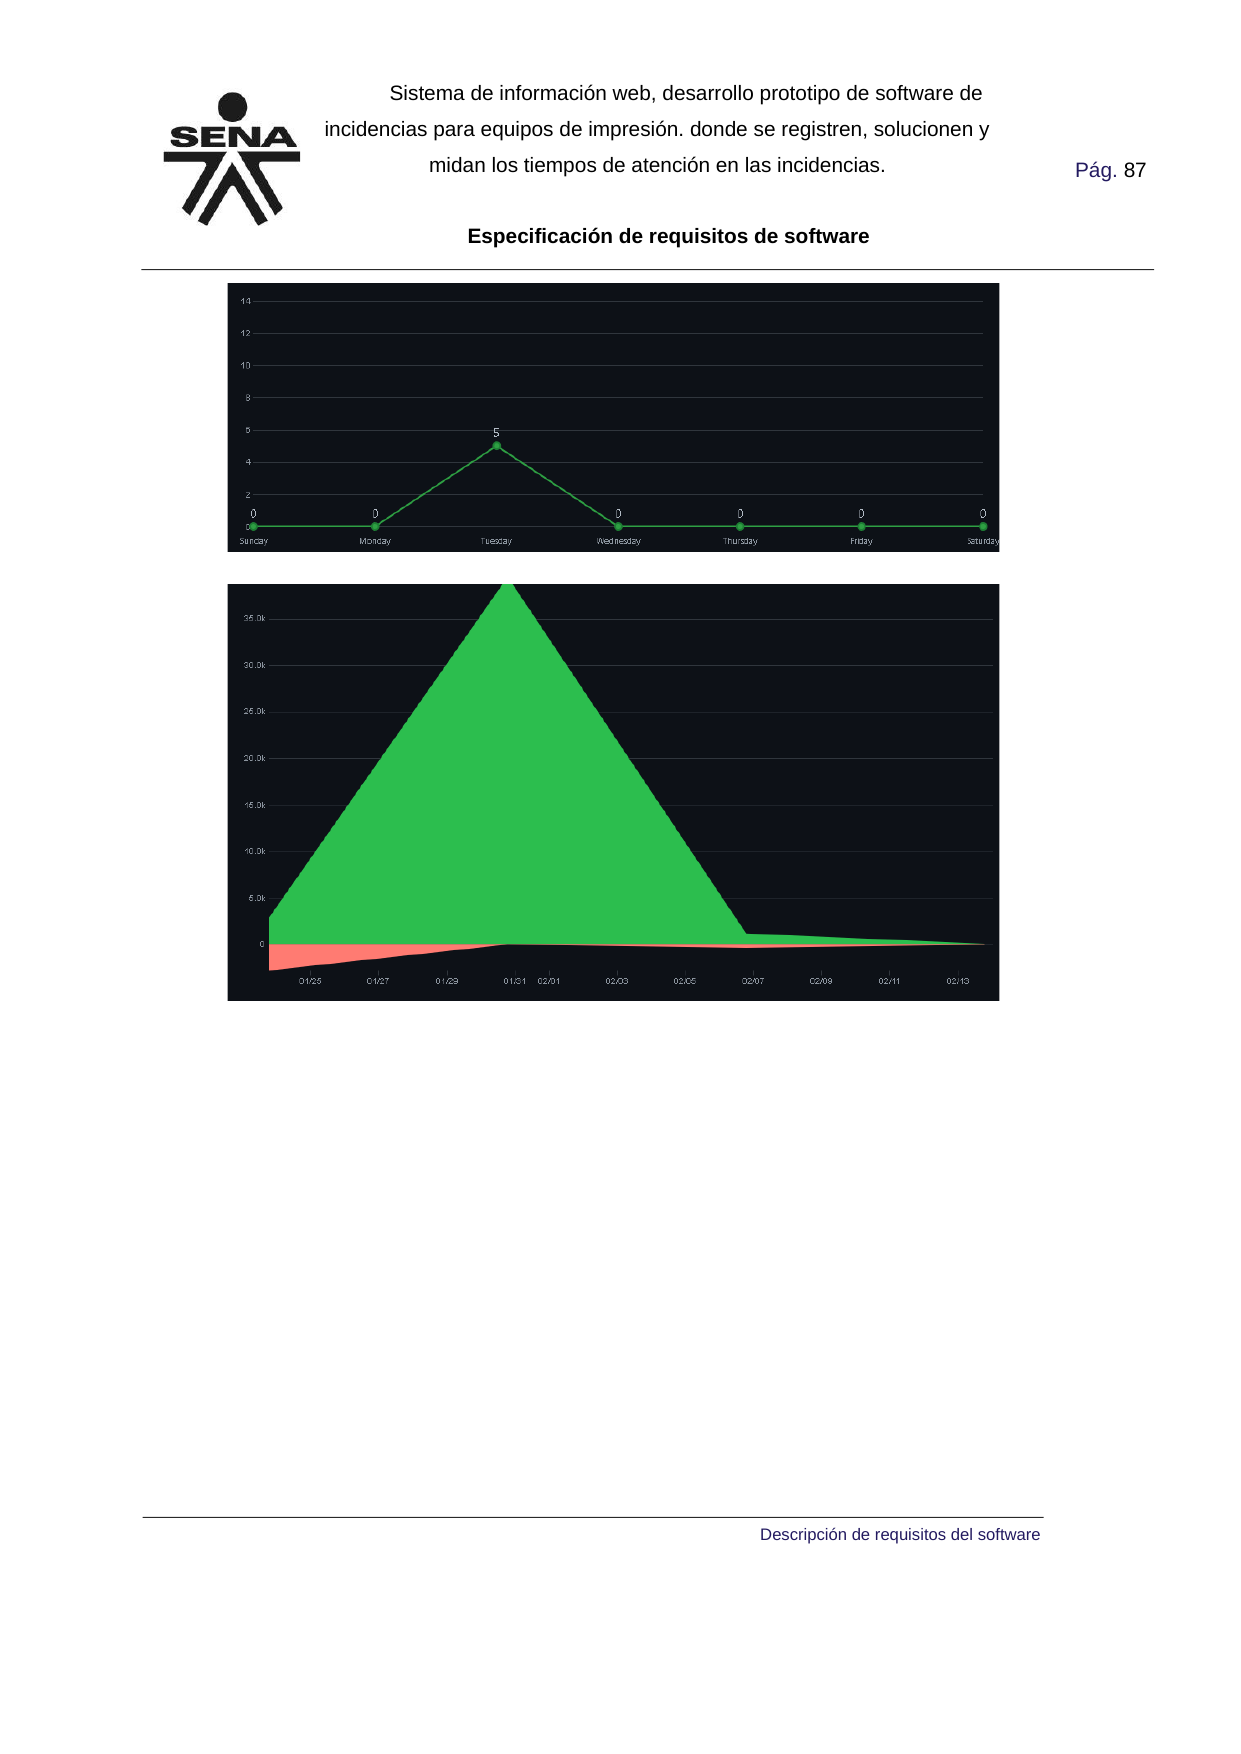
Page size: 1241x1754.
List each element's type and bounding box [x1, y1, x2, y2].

picture [163, 88, 301, 226]
picture [227, 283, 1000, 552]
picture [227, 584, 1000, 1001]
